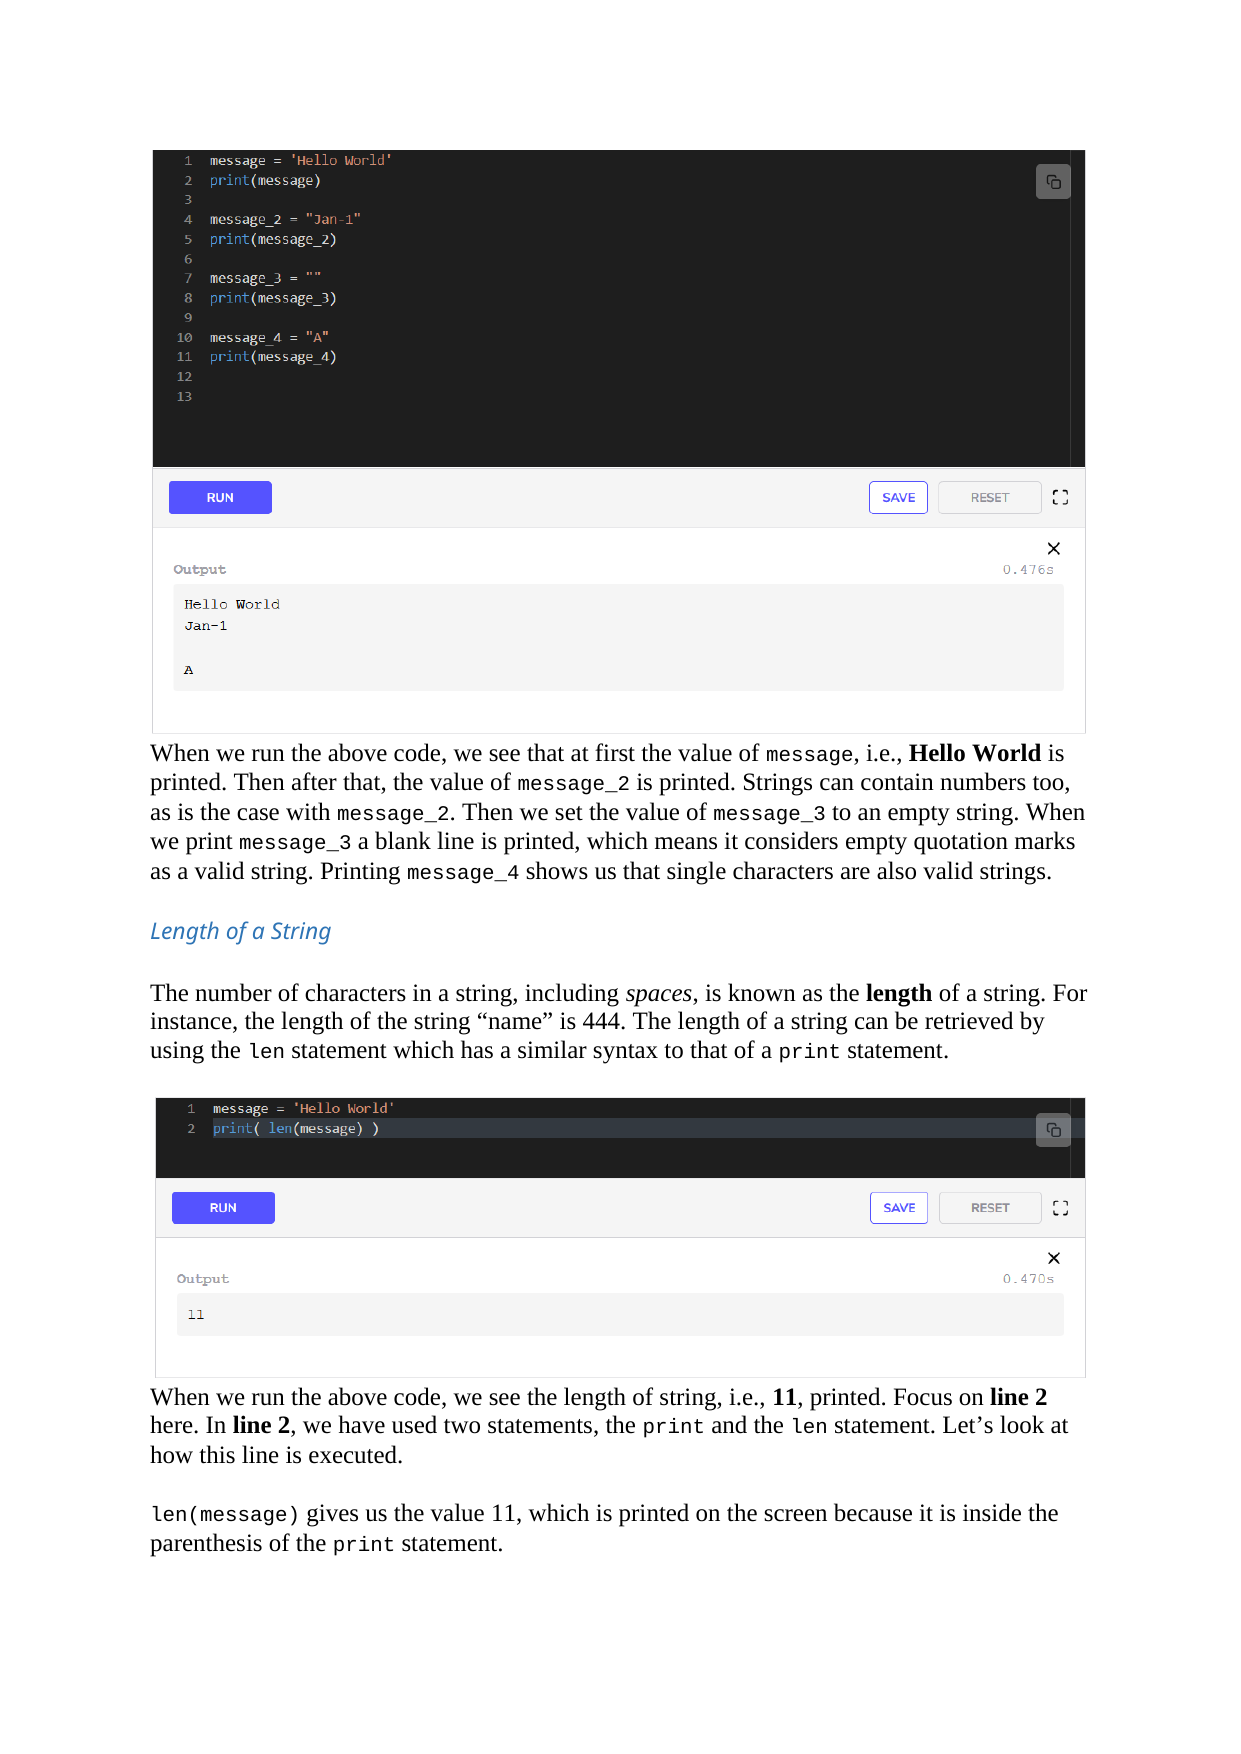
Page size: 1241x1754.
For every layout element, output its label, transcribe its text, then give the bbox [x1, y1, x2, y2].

text len(message) gives us the value 11, which is printed on the screen because it is inside the parenthesis of the print statement. [150, 1498, 1090, 1557]
text When we run the above code, we see the length of string, i.e., 11, printed. Focus on line 2 here. In line 2, we have used two statements, the print and the len statement. Let’s look at how this line is executed. [150, 1382, 1090, 1469]
picture [150, 150, 1091, 738]
subtitle Length of a String [150, 915, 1090, 946]
text When we run the above code, we see that at first the value of message, i.e., Hello World is printed. Then after that, the value of message_2 is printed. Strings can contain numbers too, as is the case with message_2. Then we set the value of message_3 to an empty string. When we print message_3 a blank line is printed, which means it considers empty quotation marks as a valid string. Printing message_4 shows us that single characters are also valid strings. [150, 738, 1090, 886]
text The number of characters in a string, including spaces, is known as the length of a string. For instance, the length of the string “name” is 444. The length of a string can be retrieved by using the len statement which has a similar syntax to that of a print statement. [150, 978, 1090, 1065]
picture [150, 1093, 1091, 1382]
